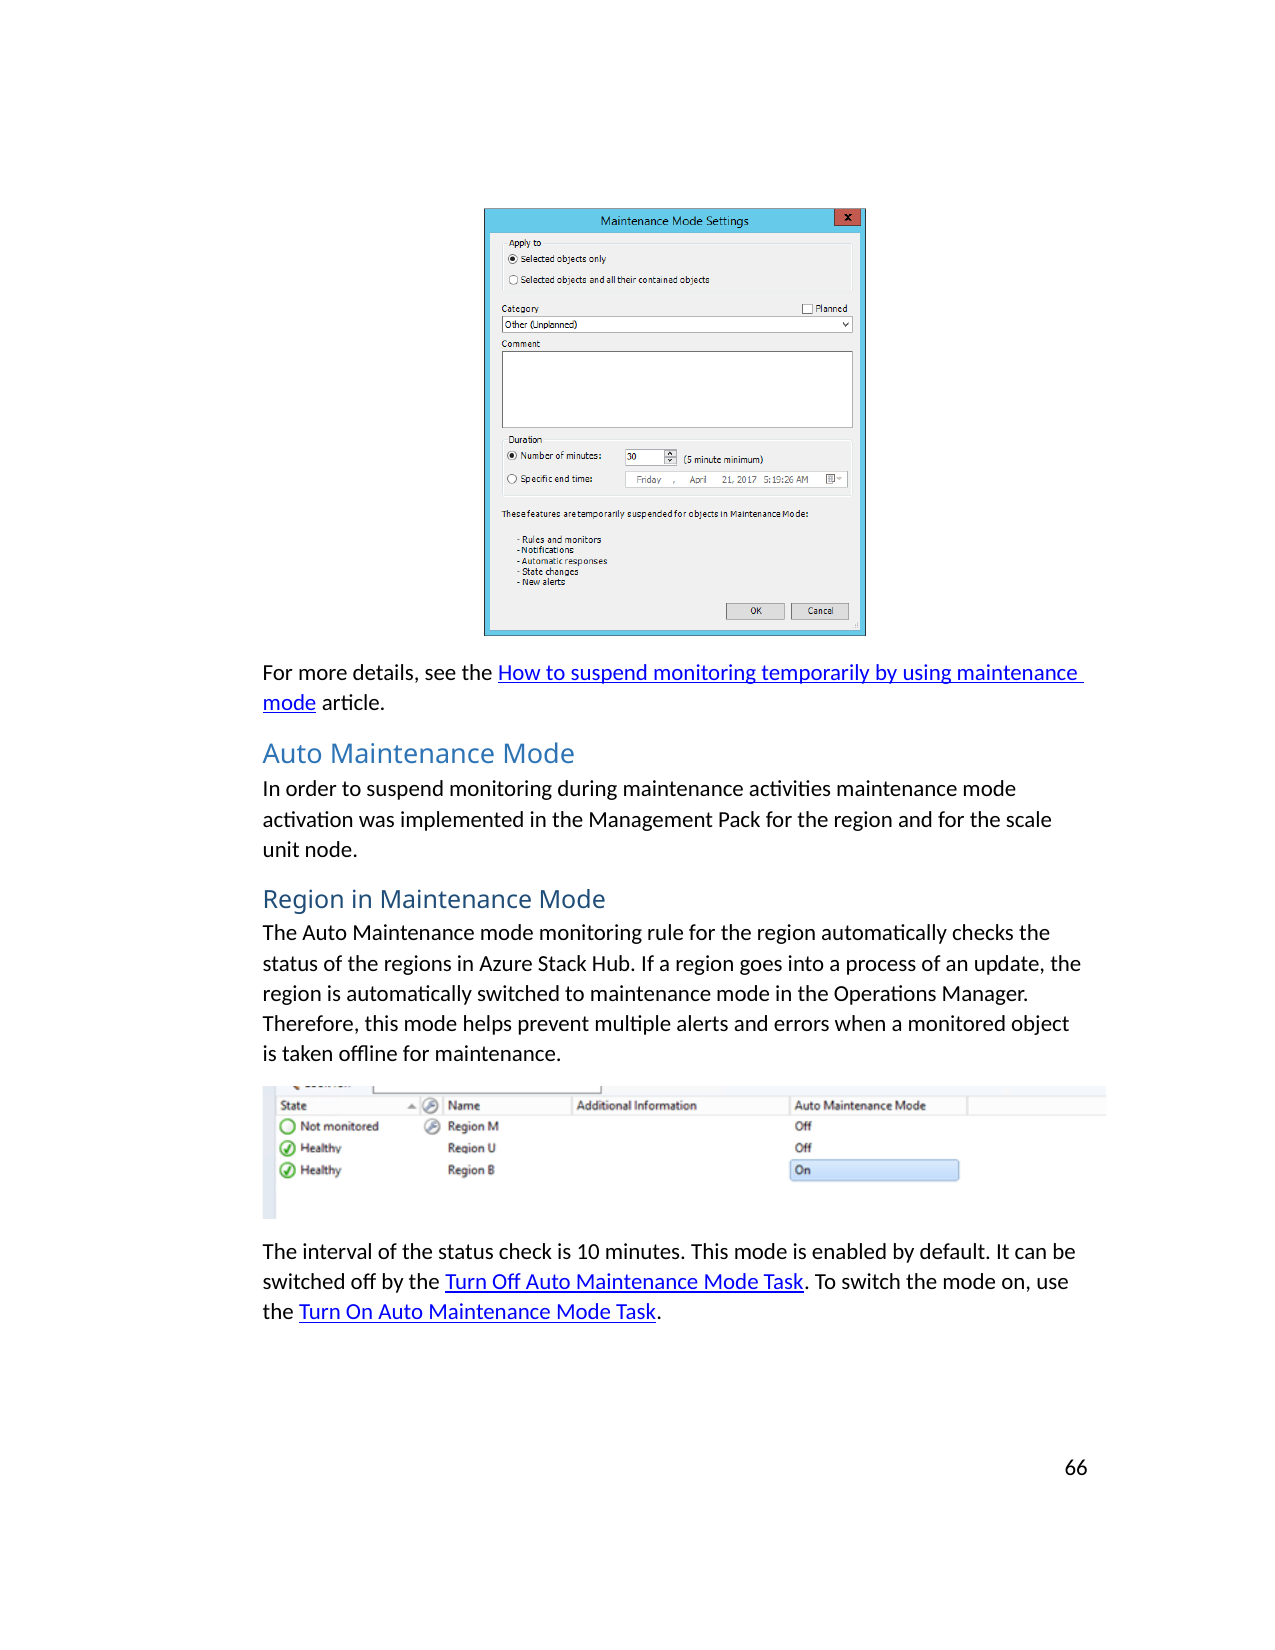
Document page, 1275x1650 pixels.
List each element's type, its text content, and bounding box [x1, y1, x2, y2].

picture [262, 1086, 1107, 1219]
subtitle Region in Maintenance Mode [262, 882, 1087, 916]
text For more details, see the How to suspend monitoring temporarily by using maintenance mode article. [262, 658, 1087, 716]
subtitle Auto Maintenance Mode [262, 735, 1087, 772]
text The interval of the status check is 10 minutes. This mode is enabled by default. It can be switched off by the Turn Off Auto Maintenance Mode Task. To switch the mode on, use the Turn On Auto Maintenance Mode Task. [262, 1237, 1087, 1325]
text In order to suspend monitoring during maintenance activities maintenance mode activation was implemented in the Management Pack for the region and for the scale unit node. [262, 774, 1087, 863]
picture [482, 205, 868, 639]
text The Auto Maintenance mode monitoring rule for the region automatically checks the status of the regions in Azure Stack Hub. If a region goes into a process of an update, the region is automatically switched to maintenance mode in the Operations Manager. Therefore, this mode helps prevent multiple alerts and errors when a monitored object is taken offline for maintenance. [262, 918, 1087, 1067]
